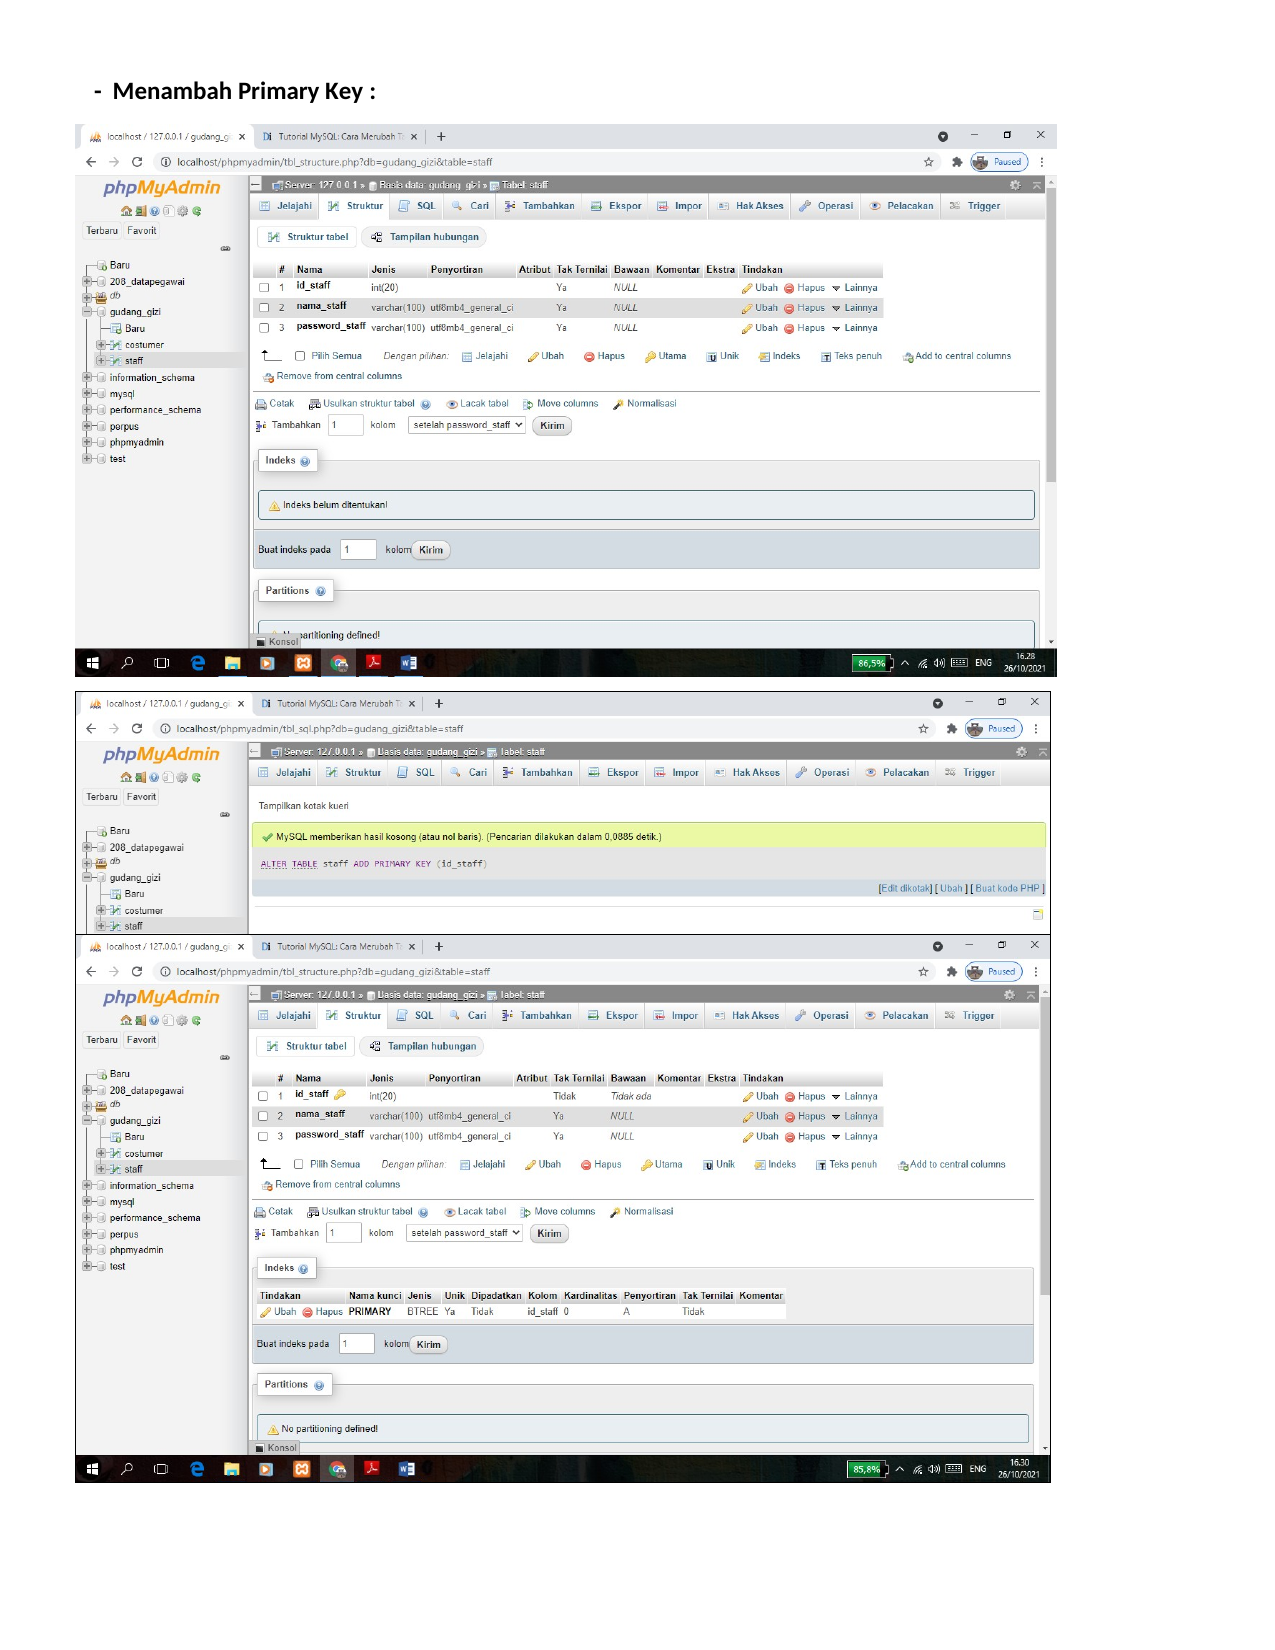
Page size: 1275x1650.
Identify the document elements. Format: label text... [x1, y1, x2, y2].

picture [76, 935, 1050, 1482]
list Menambah Primary Key : [94, 75, 1214, 106]
picture [75, 124, 1057, 677]
picture [76, 692, 1050, 934]
